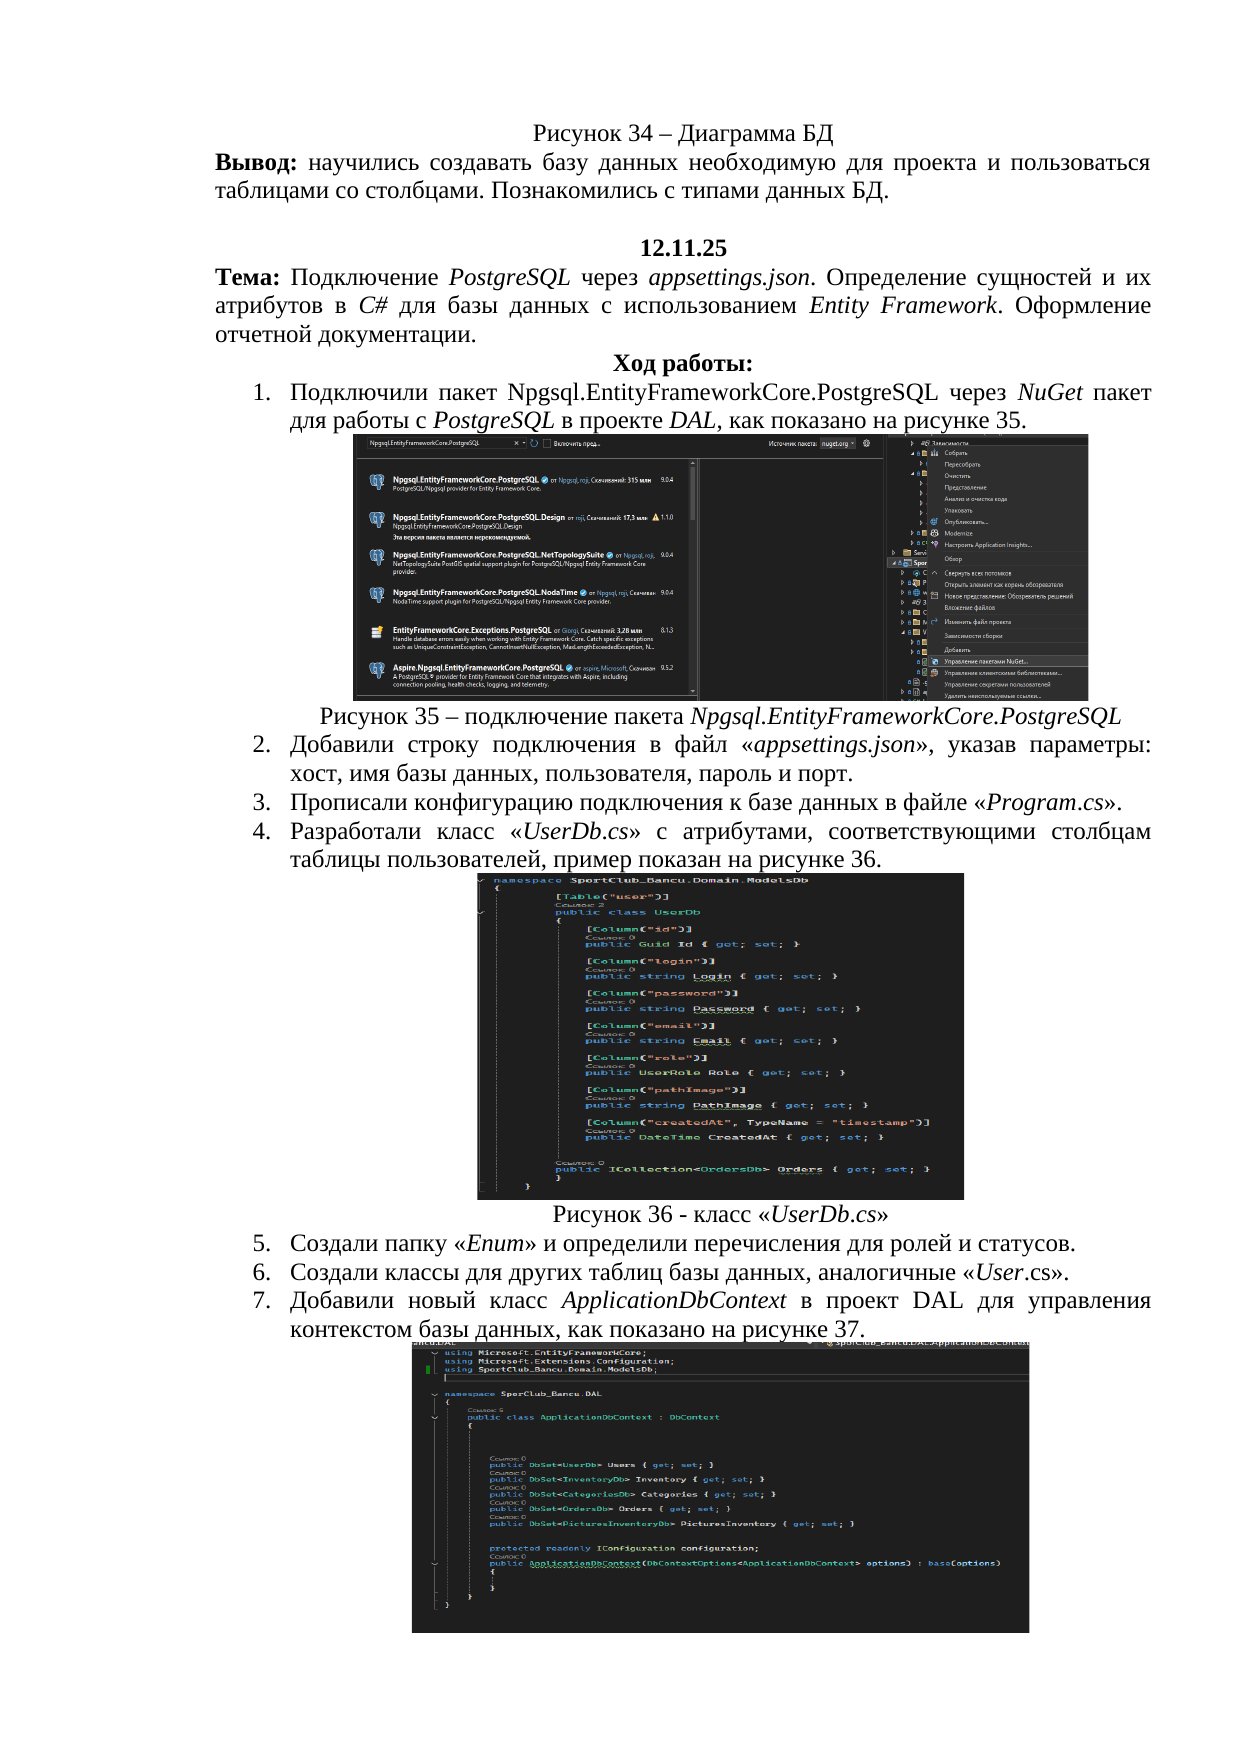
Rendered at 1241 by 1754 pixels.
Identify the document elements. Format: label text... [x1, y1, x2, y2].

picture [477, 873, 965, 1200]
text Ход работы: [215, 348, 1152, 377]
list Разработали класс «UserDb.cs» с атрибутами, соответствующими столбцам таблицы пользователей, пример показан на рисунке 36. [252, 816, 1152, 873]
text 12.11.25 [215, 233, 1152, 262]
list Прописали конфигурацию подключения к базе данных в файле «Program.cs». [252, 787, 1152, 816]
text Рисунок 34 – Диаграмма БД [215, 118, 1152, 147]
text Вывод: научились создавать базу данных необходимую для проекта и пользоваться таблицами со столбцами. Познакомились с типами данных БД. [215, 147, 1152, 204]
text Тема: Подключение PostgreSQL через appsettings.json. Определение сущностей и их атрибутов в C# для базы данных с использованием Entity Framework. Оформление отчетной документации. [215, 262, 1152, 348]
list Создали классы для других таблиц базы данных, аналогичные «User.cs». [252, 1257, 1152, 1285]
list Рисунок 36 - класс «UserDb.cs» [290, 1199, 1152, 1228]
picture [411, 1342, 1030, 1633]
list Рисунок 35 – подключение пакета Npgsql.EntityFrameworkCore.PostgreSQL [290, 701, 1152, 729]
list Добавили новый класс ApplicationDbContext в проект DAL для управления контекстом базы данных, как показано на рисунке 37. [252, 1285, 1152, 1343]
list Подключили пакет Npgsql.EntityFrameworkCore.PostgreSQL через NuGet пакет для работы с PostgreSQL в проекте DAL, как показано на рисунке 35. [252, 377, 1152, 434]
list Создали папку «Enum» и определили перечисления для ролей и статусов. [252, 1228, 1152, 1257]
list Добавили строку подключения в файл «appsettings.json», указав параметры: хост, имя базы данных, пользователя, пароль и порт. [252, 729, 1152, 787]
picture [353, 434, 1089, 701]
